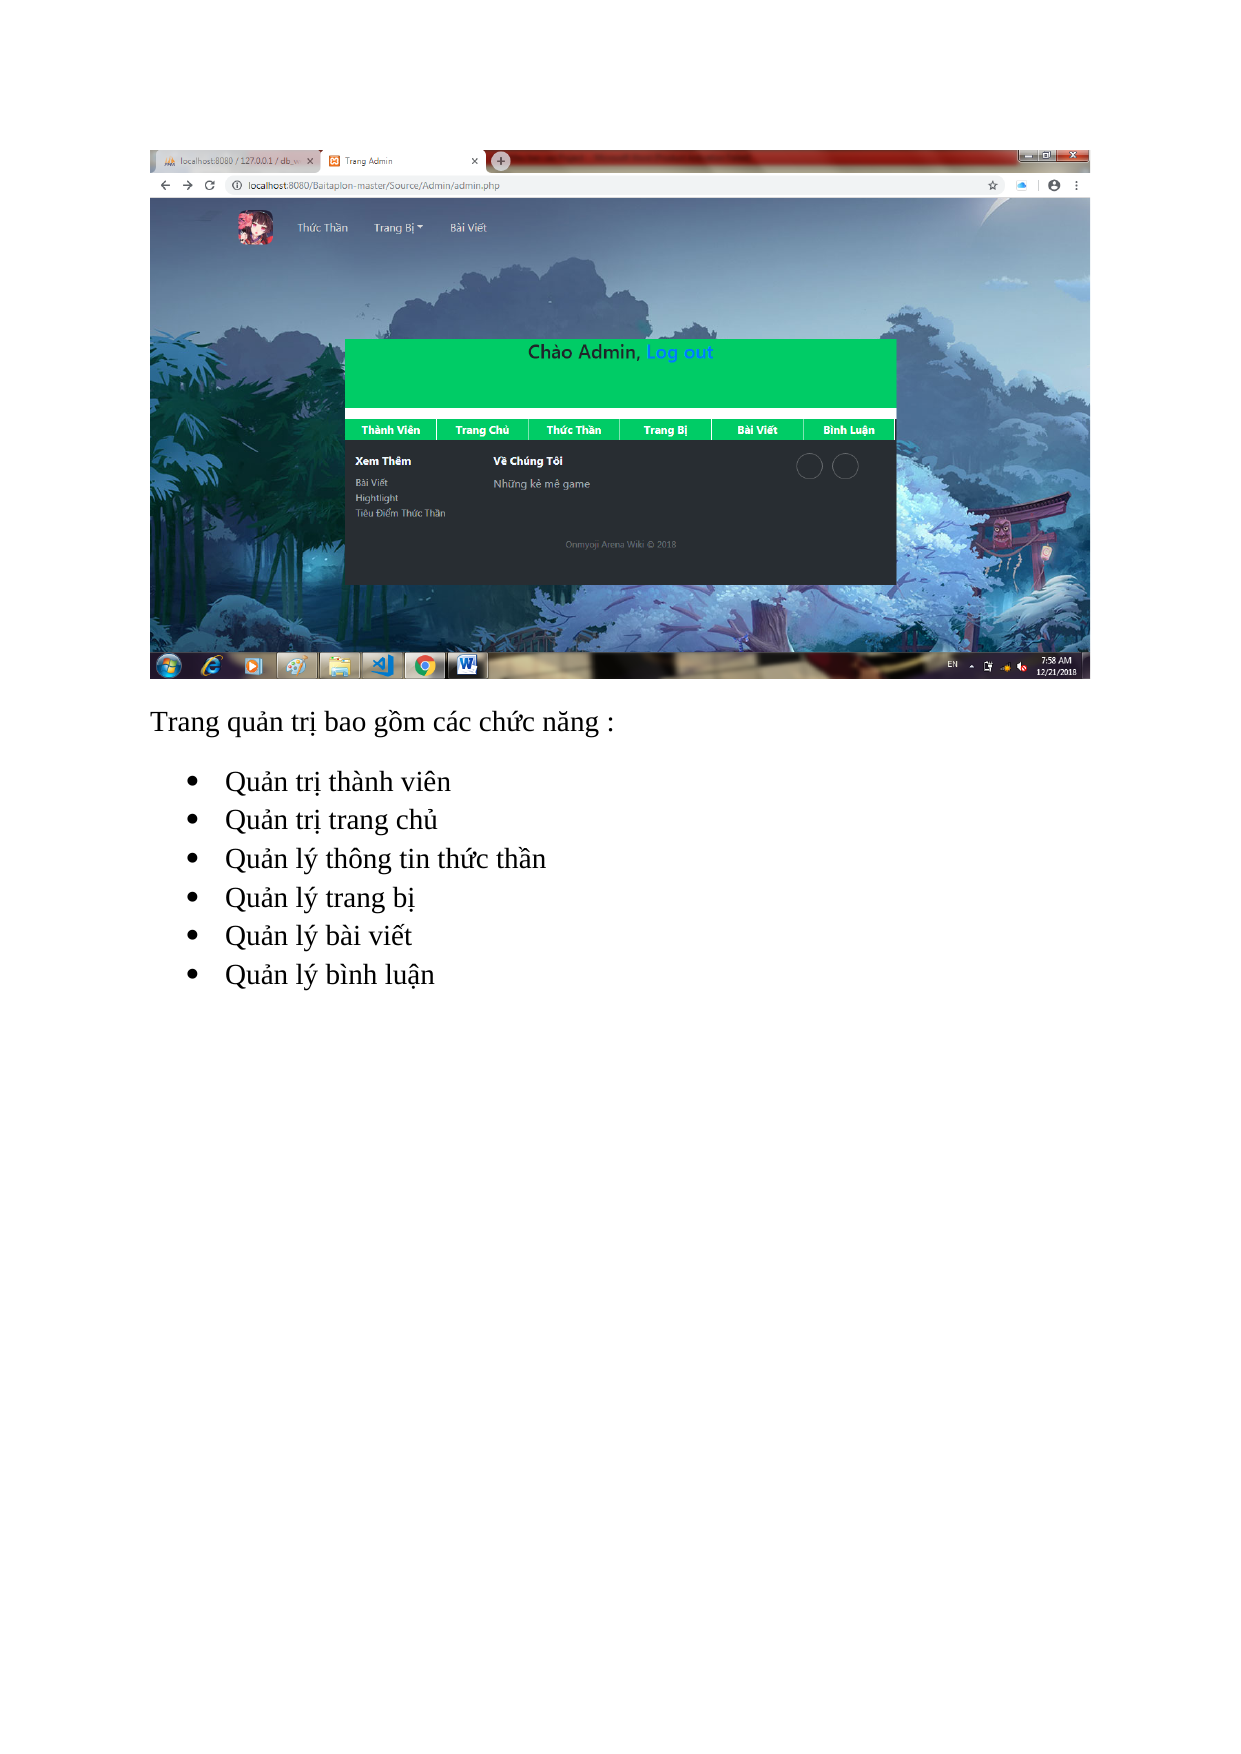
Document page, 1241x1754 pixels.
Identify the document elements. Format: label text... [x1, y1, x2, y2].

list Quản lý thông tin thức thần [187, 841, 1090, 875]
picture [150, 150, 1091, 679]
text Trang quản trị bao gồm các chức năng : [150, 704, 1090, 738]
list Quản trị trang chủ [187, 802, 1090, 836]
list Quản lý bình luận [187, 957, 1090, 991]
list Quản lý trang bị [187, 880, 1090, 913]
list Quản lý bài viết [187, 918, 1090, 952]
list Quản trị thành viên [187, 764, 1090, 797]
